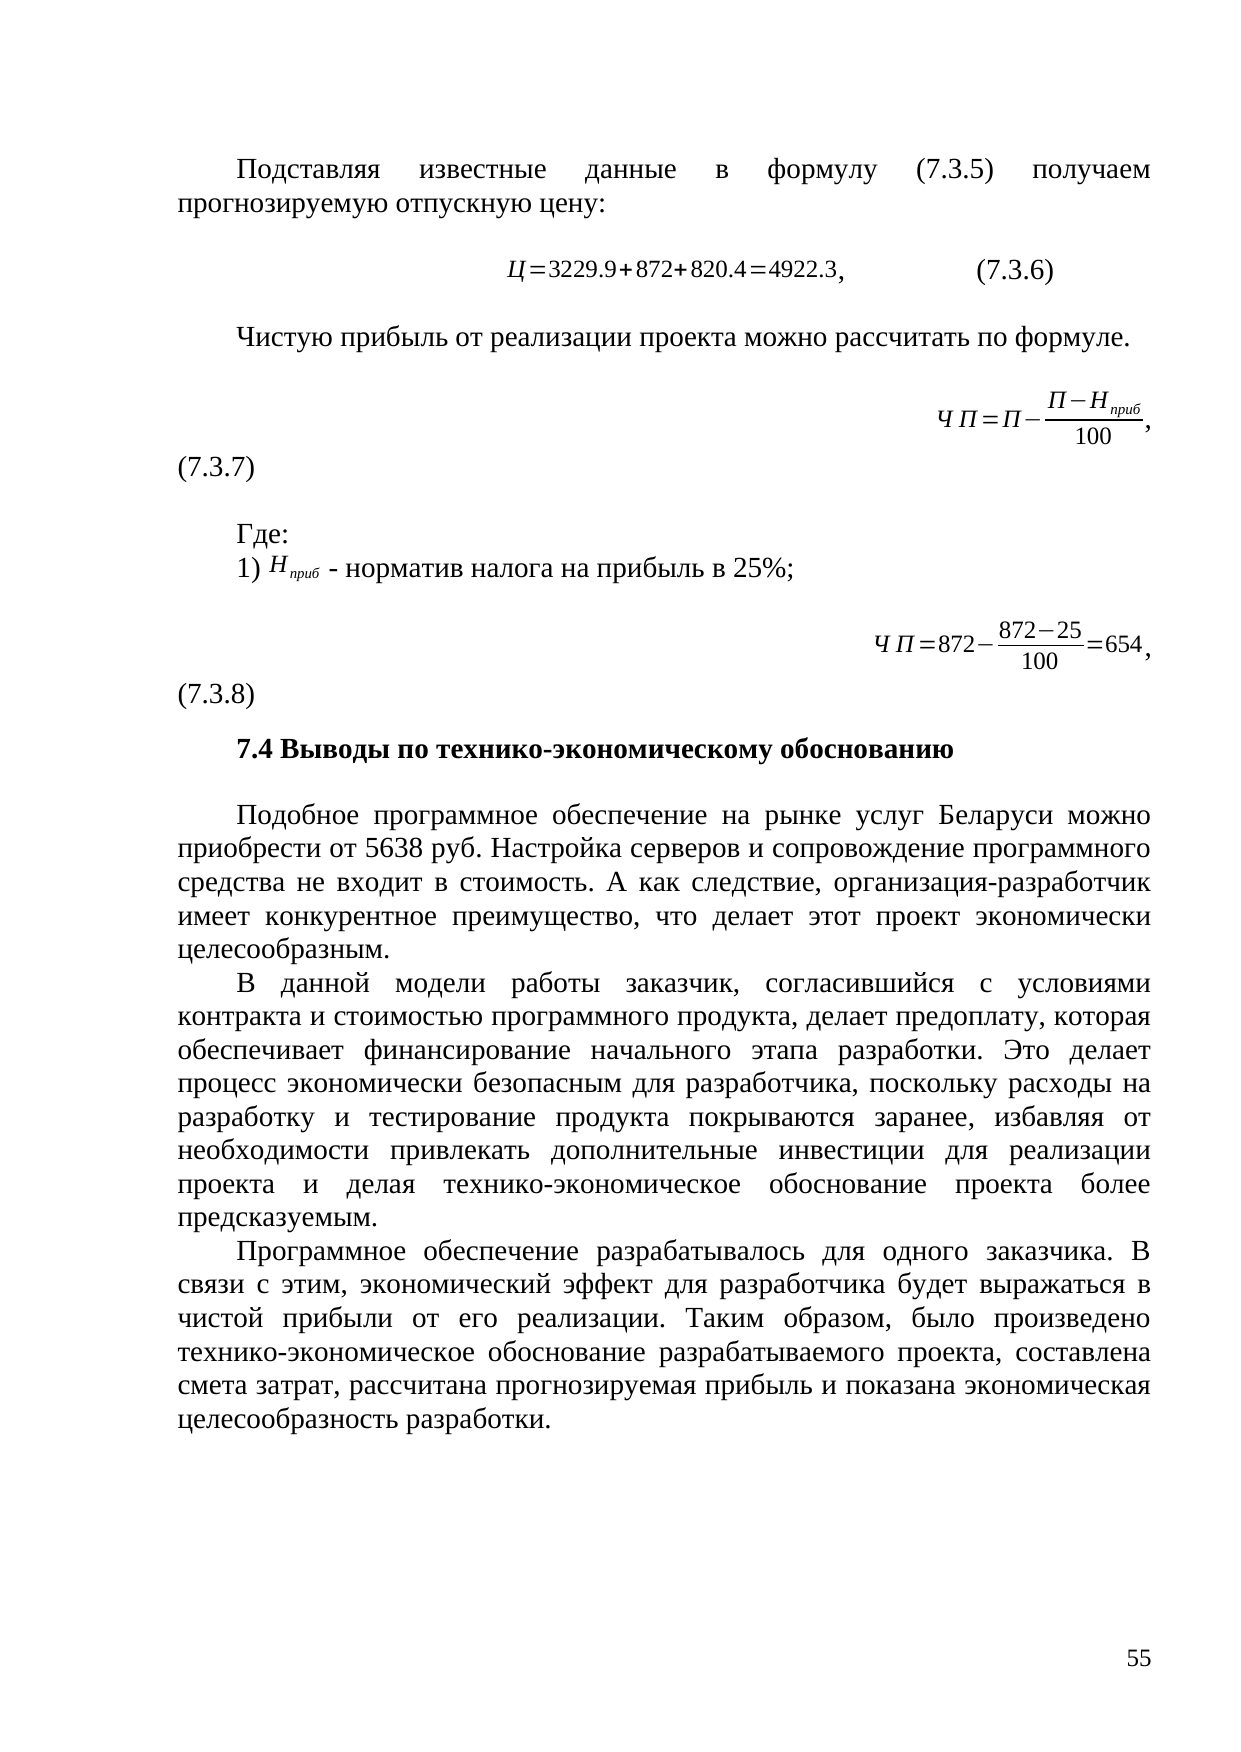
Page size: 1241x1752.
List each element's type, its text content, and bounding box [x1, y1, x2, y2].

text , (7.3.7) [177, 386, 1152, 483]
text В данной модели работы заказчик, согласившийся с условиями контракта и стоимостью программного продукта, делает предоплату, которая обеспечивает финансирование начального этапа разработки. Это делает процесс экономически безопасным для разработчика, поскольку расходы на разработку и тестирование продукта покрываются заранее, избавляя от необходимости привлекать дополнительные инвестиции для реализации проекта и делая технико-экономическое обоснование проекта более предсказуемым. [177, 965, 1152, 1233]
text Программное обеспечение разрабатывалось для одного заказчика. В связи с этим, экономический эффект для разработчика будет выражаться в чистой прибыли от его реализации. Таким образом, было произведено технико-экономическое обоснование разрабатываемого проекта, составлена смета затрат, рассчитана прогнозируемая прибыль и показана экономическая целесообразность разработки. [177, 1233, 1152, 1434]
text Чистую прибыль от реализации проекта можно рассчитать по формуле. [177, 319, 1152, 353]
text , (7.3.6) [177, 252, 1152, 286]
text Подставляя известные данные в формулу (7.3.5) получаем прогнозируемую отпускную цену: [177, 152, 1152, 219]
text Где: [177, 516, 1152, 550]
text Подобное программное обеспечение на рынке услуг Беларуси можно приобрести от 5638 руб. Настройка серверов и сопровождение программного средства не входит в стоимость. А как следствие, организация-разработчик имеет конкурентное преимущество, что делает этот проект экономически целесообразным. [177, 797, 1152, 965]
text 1) - норматив налога на прибыль в 25%; [177, 550, 1152, 583]
text , (7.3.8) [177, 617, 1152, 709]
text 7.4 Выводы по технико-экономическому обоснованию [177, 736, 1152, 763]
